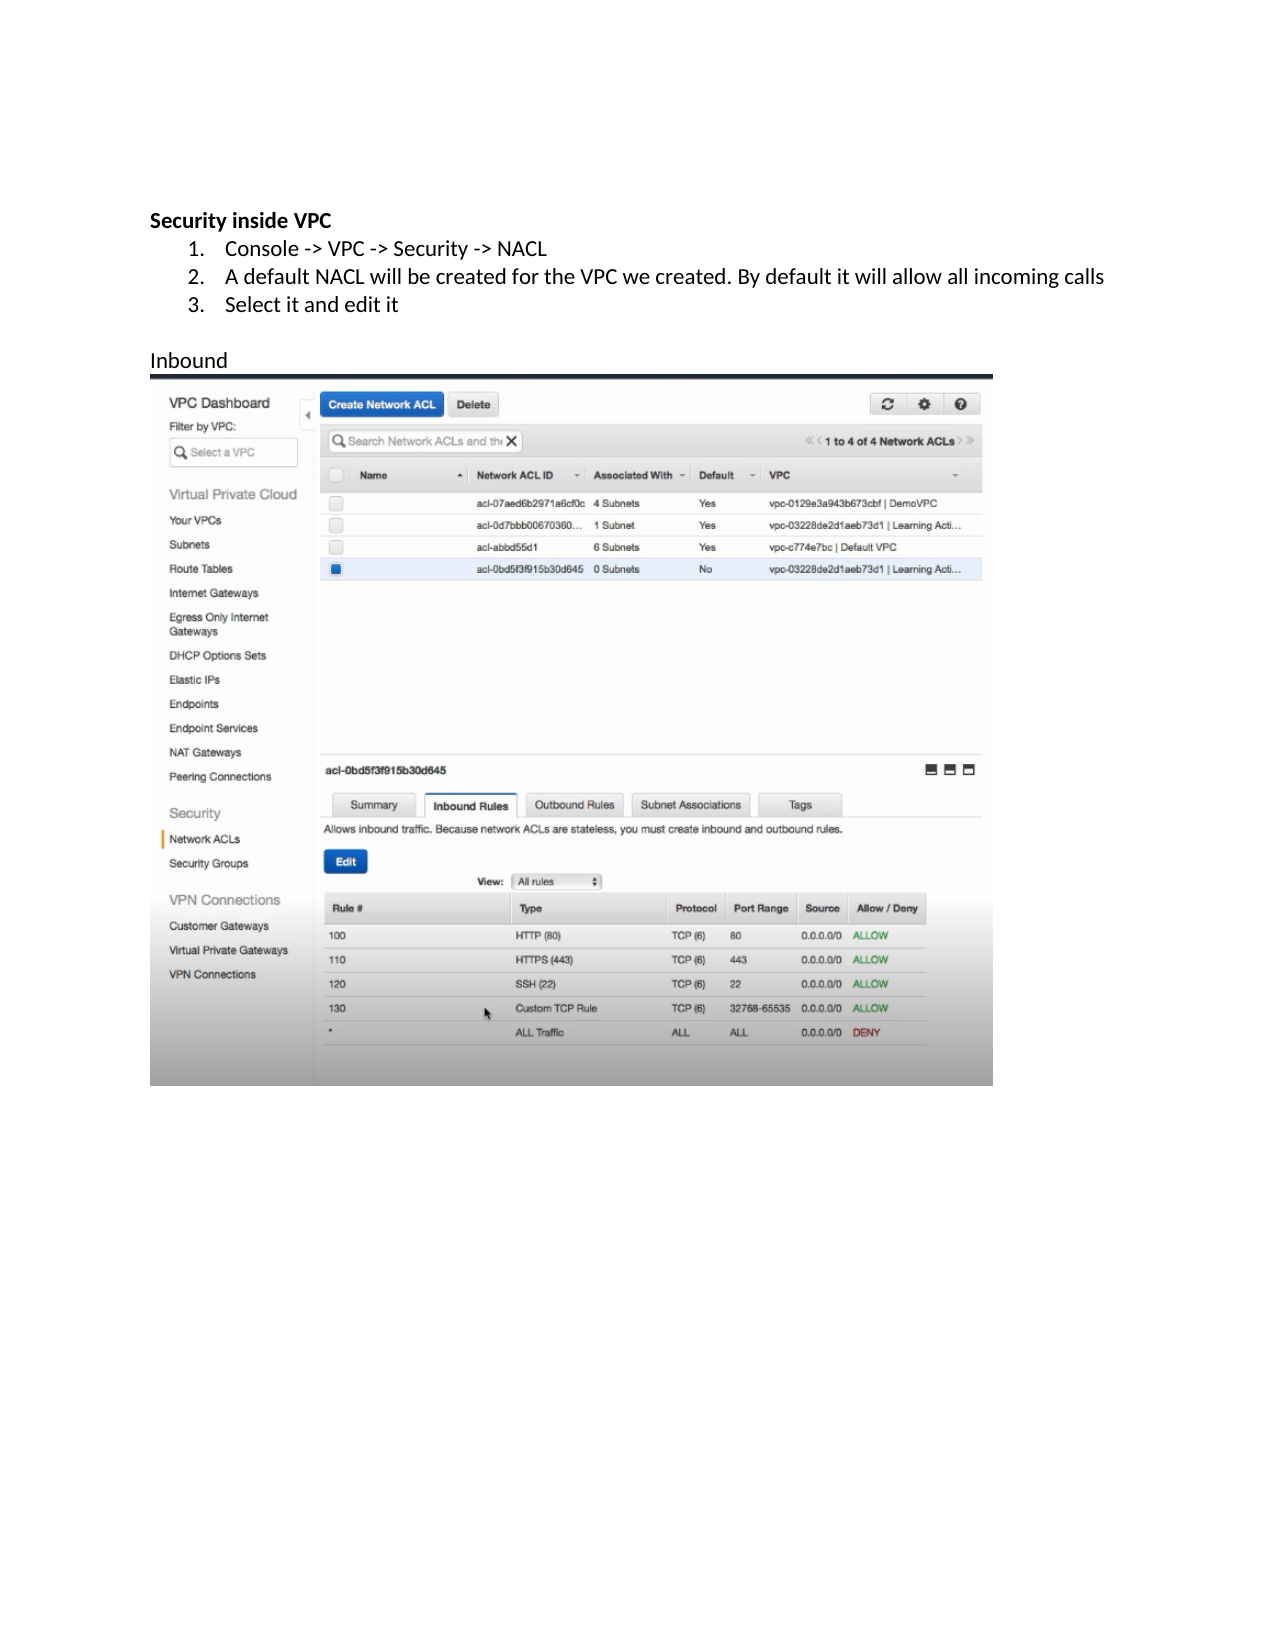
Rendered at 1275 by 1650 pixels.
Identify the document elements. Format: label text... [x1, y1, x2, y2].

text Security inside VPC [150, 206, 1125, 234]
text Inbound [150, 346, 1125, 374]
list Select it and edit it [187, 290, 1125, 318]
picture [150, 374, 993, 1086]
list A default NACL will be created for the VPC we created. By default it will allow all incoming calls [187, 262, 1125, 290]
list Console -> VPC -> Security -> NACL [187, 234, 1125, 262]
